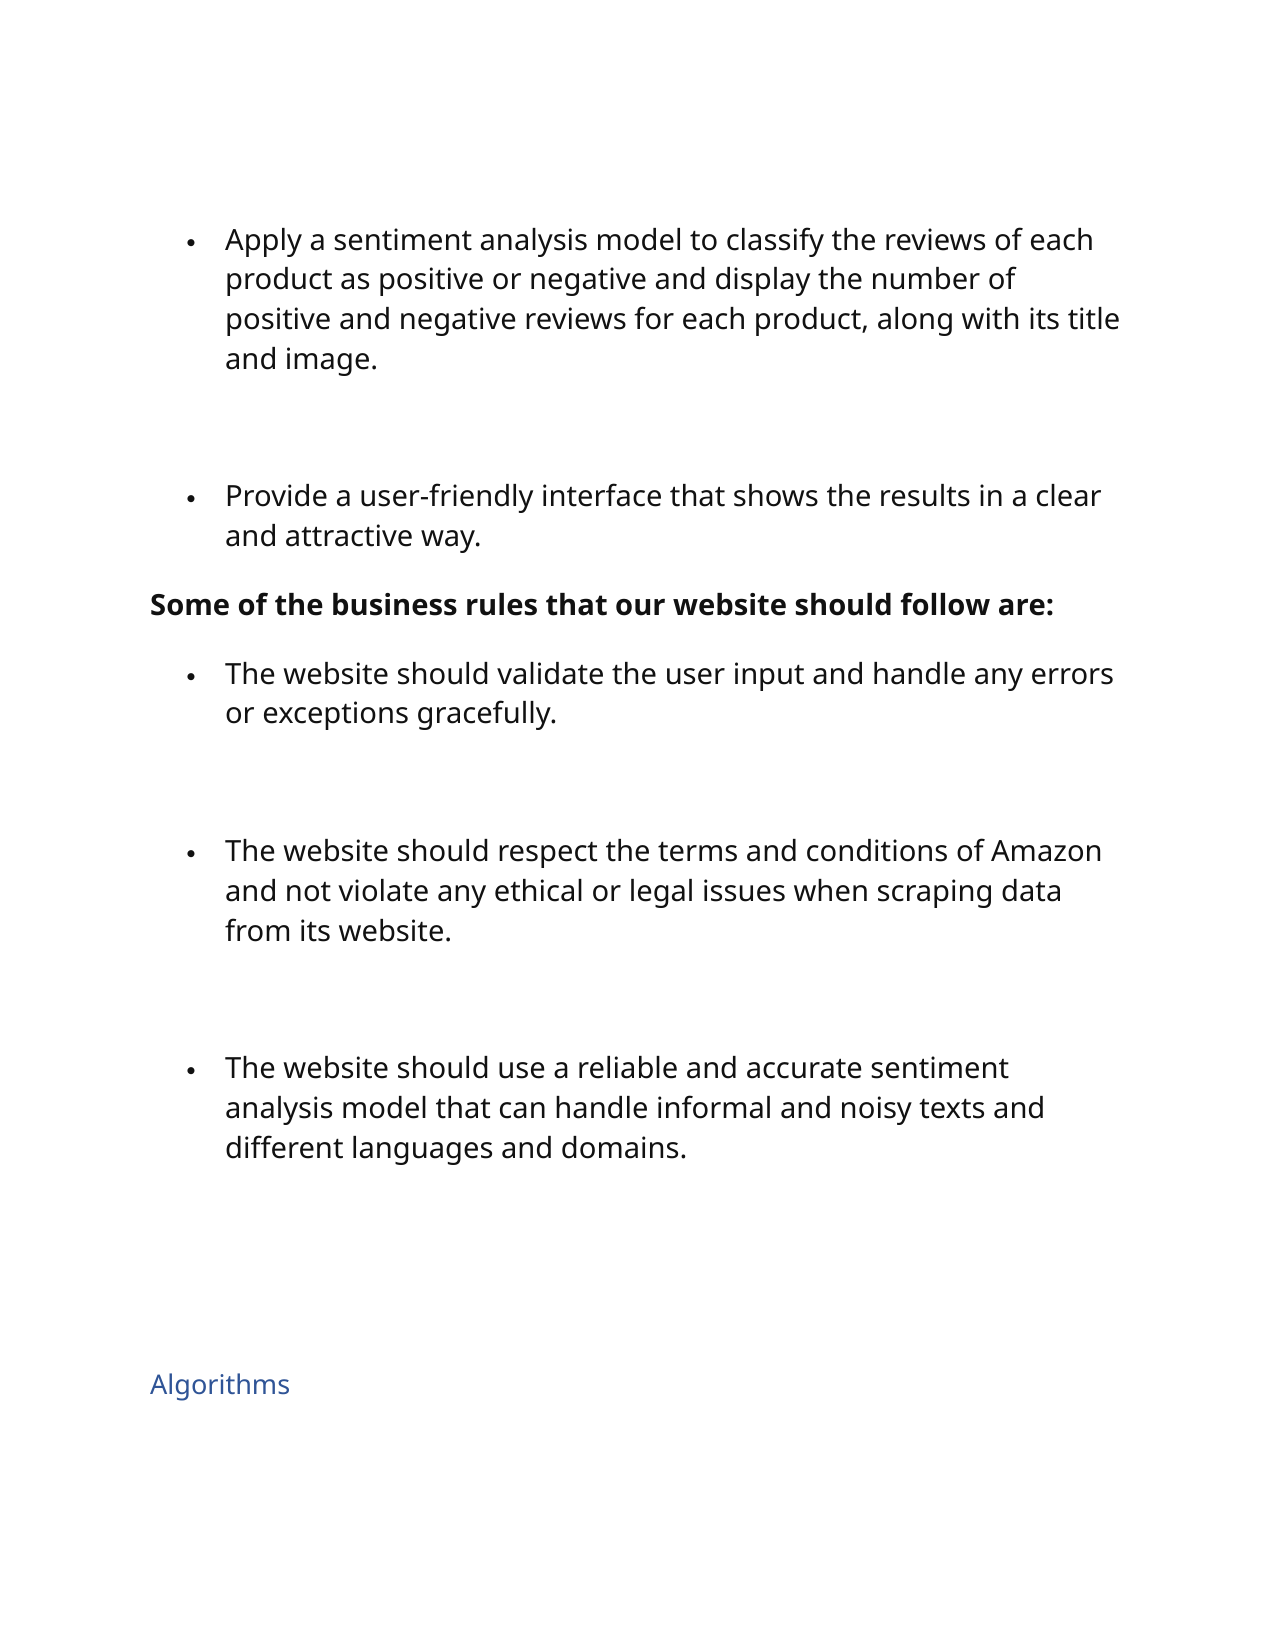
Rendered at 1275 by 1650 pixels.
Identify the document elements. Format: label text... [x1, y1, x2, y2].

list The website should validate the user input and handle any errors or exceptions gracefully. [187, 653, 1125, 732]
subtitle Algorithms [150, 1366, 1125, 1402]
list The website should respect the terms and conditions of Amazon and not violate any ethical or legal issues when scraping data from its website. [187, 830, 1125, 949]
list Apply a sentiment analysis model to classify the reviews of each product as positive or negative and display the number of positive and negative reviews for each product, along with its title and image. [187, 219, 1125, 378]
list Provide a user-friendly interface that shows the results in a clear and attractive way. [187, 476, 1125, 555]
text Some of the business rules that our website should follow are: [150, 584, 1125, 624]
list The website should use a reliable and accurate sentiment analysis model that can handle informal and noisy texts and different languages and domains. [187, 1047, 1125, 1167]
